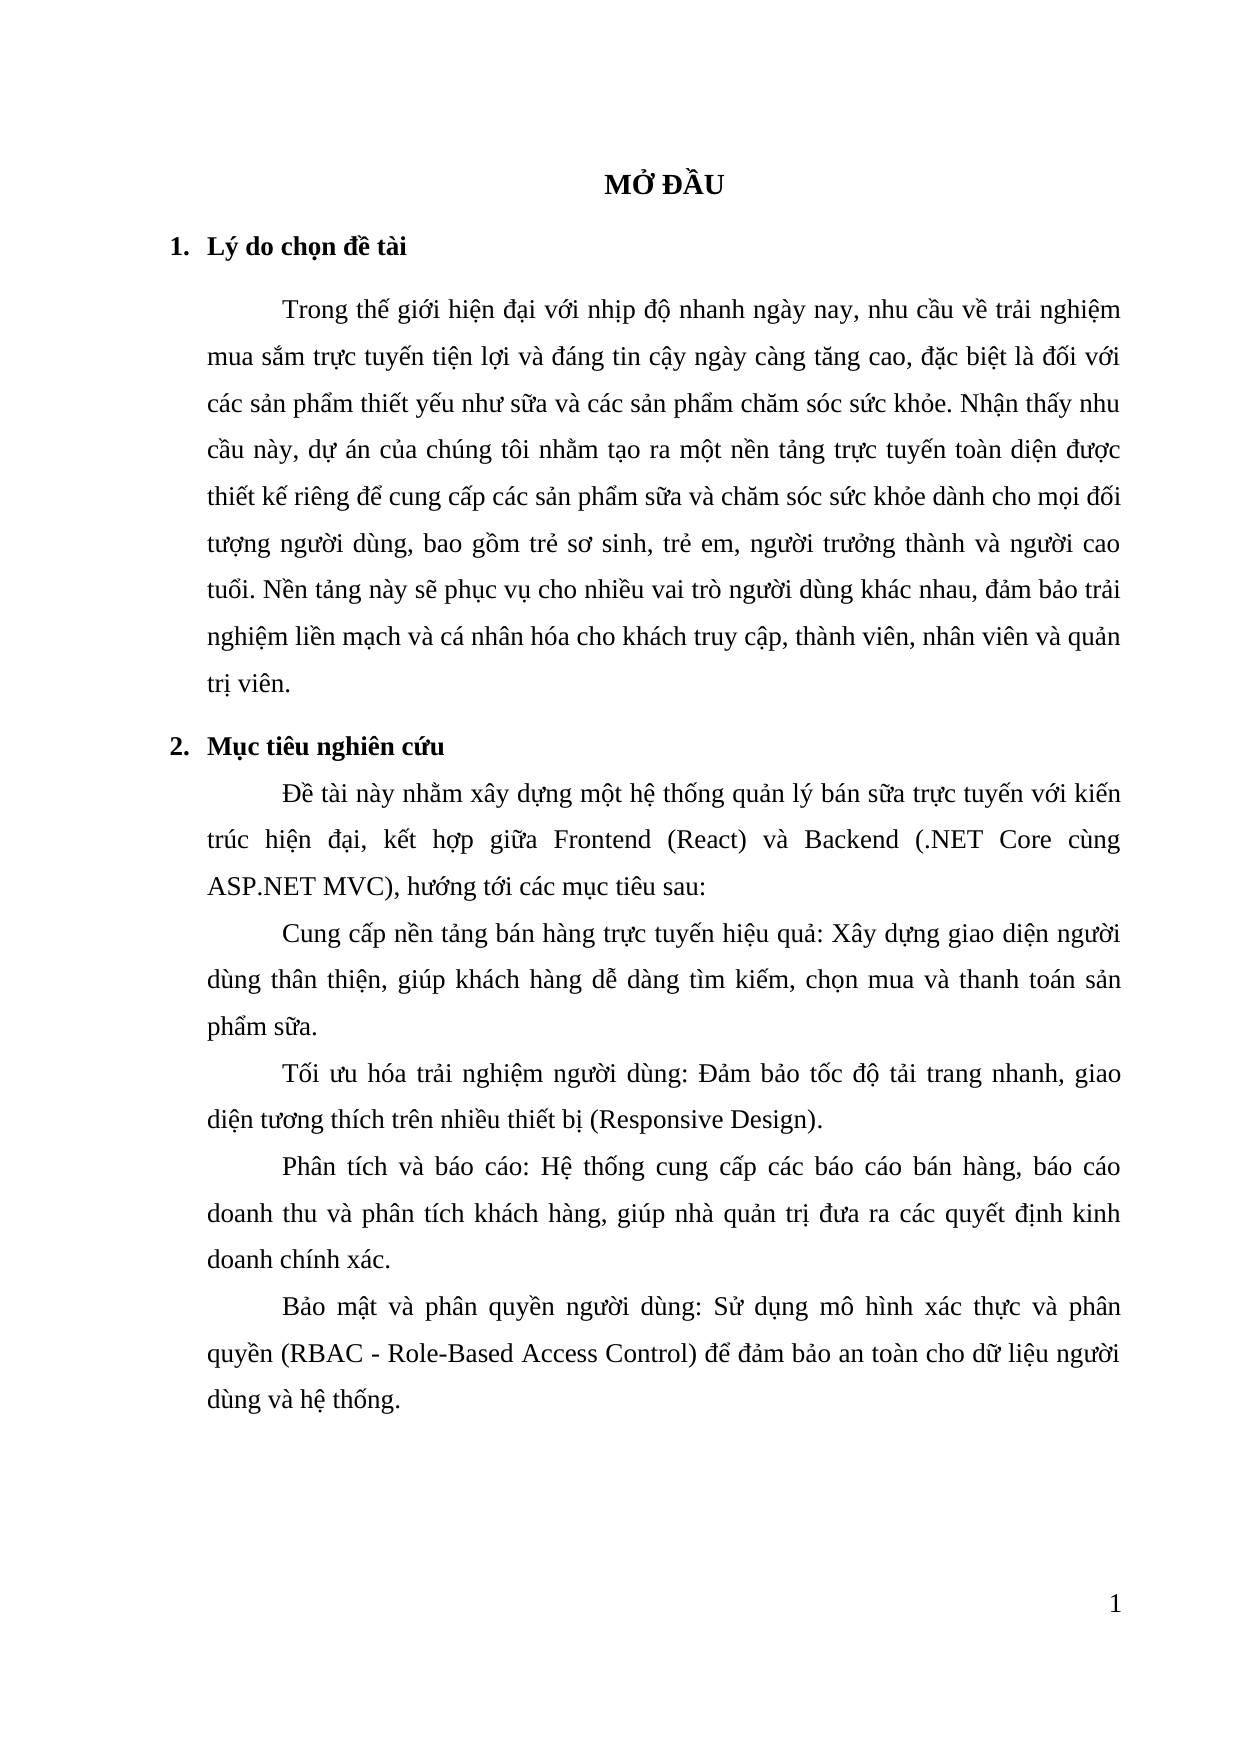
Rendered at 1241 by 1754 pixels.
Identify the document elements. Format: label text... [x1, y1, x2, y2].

list Tối ưu hóa trải nghiệm người dùng: Đảm bảo tốc độ tải trang nhanh, giao diện tương thích trên nhiều thiết bị (Responsive Design). [207, 1057, 1122, 1134]
list Bảo mật và phân quyền người dùng: Sử dụng mô hình xác thực và phân quyền (RBAC - Role-Based Access Control) để đảm bảo an toàn cho dữ liệu người dùng và hệ thống. [207, 1290, 1122, 1414]
list Phân tích và báo cáo: Hệ thống cung cấp các báo cáo bán hàng, báo cáo doanh thu và phân tích khách hàng, giúp nhà quản trị đưa ra các quyết định kinh doanh chính xác. [207, 1150, 1122, 1274]
subtitle MỞ ĐẦU [207, 167, 1122, 201]
text Trong thế giới hiện đại với nhịp độ nhanh ngày nay, nhu cầu về trải nghiệm mua sắm trực tuyến tiện lợi và đáng tin cậy ngày càng tăng cao, đặc biệt là đối với các sản phẩm thiết yếu như sữa và các sản phẩm chăm sóc sức khỏe. Nhận thấy nhu cầu này, dự án của chúng tôi nhằm tạo ra một nền tảng trực tuyến toàn diện được thiết kế riêng để cung cấp các sản phẩm sữa và chăm sóc sức khỏe dành cho mọi đối tượng người dùng, bao gồm trẻ sơ sinh, trẻ em, người trưởng thành và người cao tuổi. Nền tảng này sẽ phục vụ cho nhiều vai trò người dùng khác nhau, đảm bảo trải nghiệm liền mạch và cá nhân hóa cho khách truy cập, thành viên, nhân viên và quản trị viên. [207, 293, 1122, 698]
list Đề tài này nhằm xây dựng một hệ thống quản lý bán sữa trực tuyến với kiến trúc hiện đại, kết hợp giữa Frontend (React) và Backend (.NET Core cùng ASP.NET MVC), hướng tới các mục tiêu sau: [207, 777, 1122, 901]
list Lý do chọn đề tài [169, 230, 1122, 261]
list Mục tiêu nghiên cứu [169, 730, 1122, 761]
list Cung cấp nền tảng bán hàng trực tuyến hiệu quả: Xây dựng giao diện người dùng thân thiện, giúp khách hàng dễ dàng tìm kiếm, chọn mua và thanh toán sản phẩm sữa. [207, 917, 1122, 1041]
